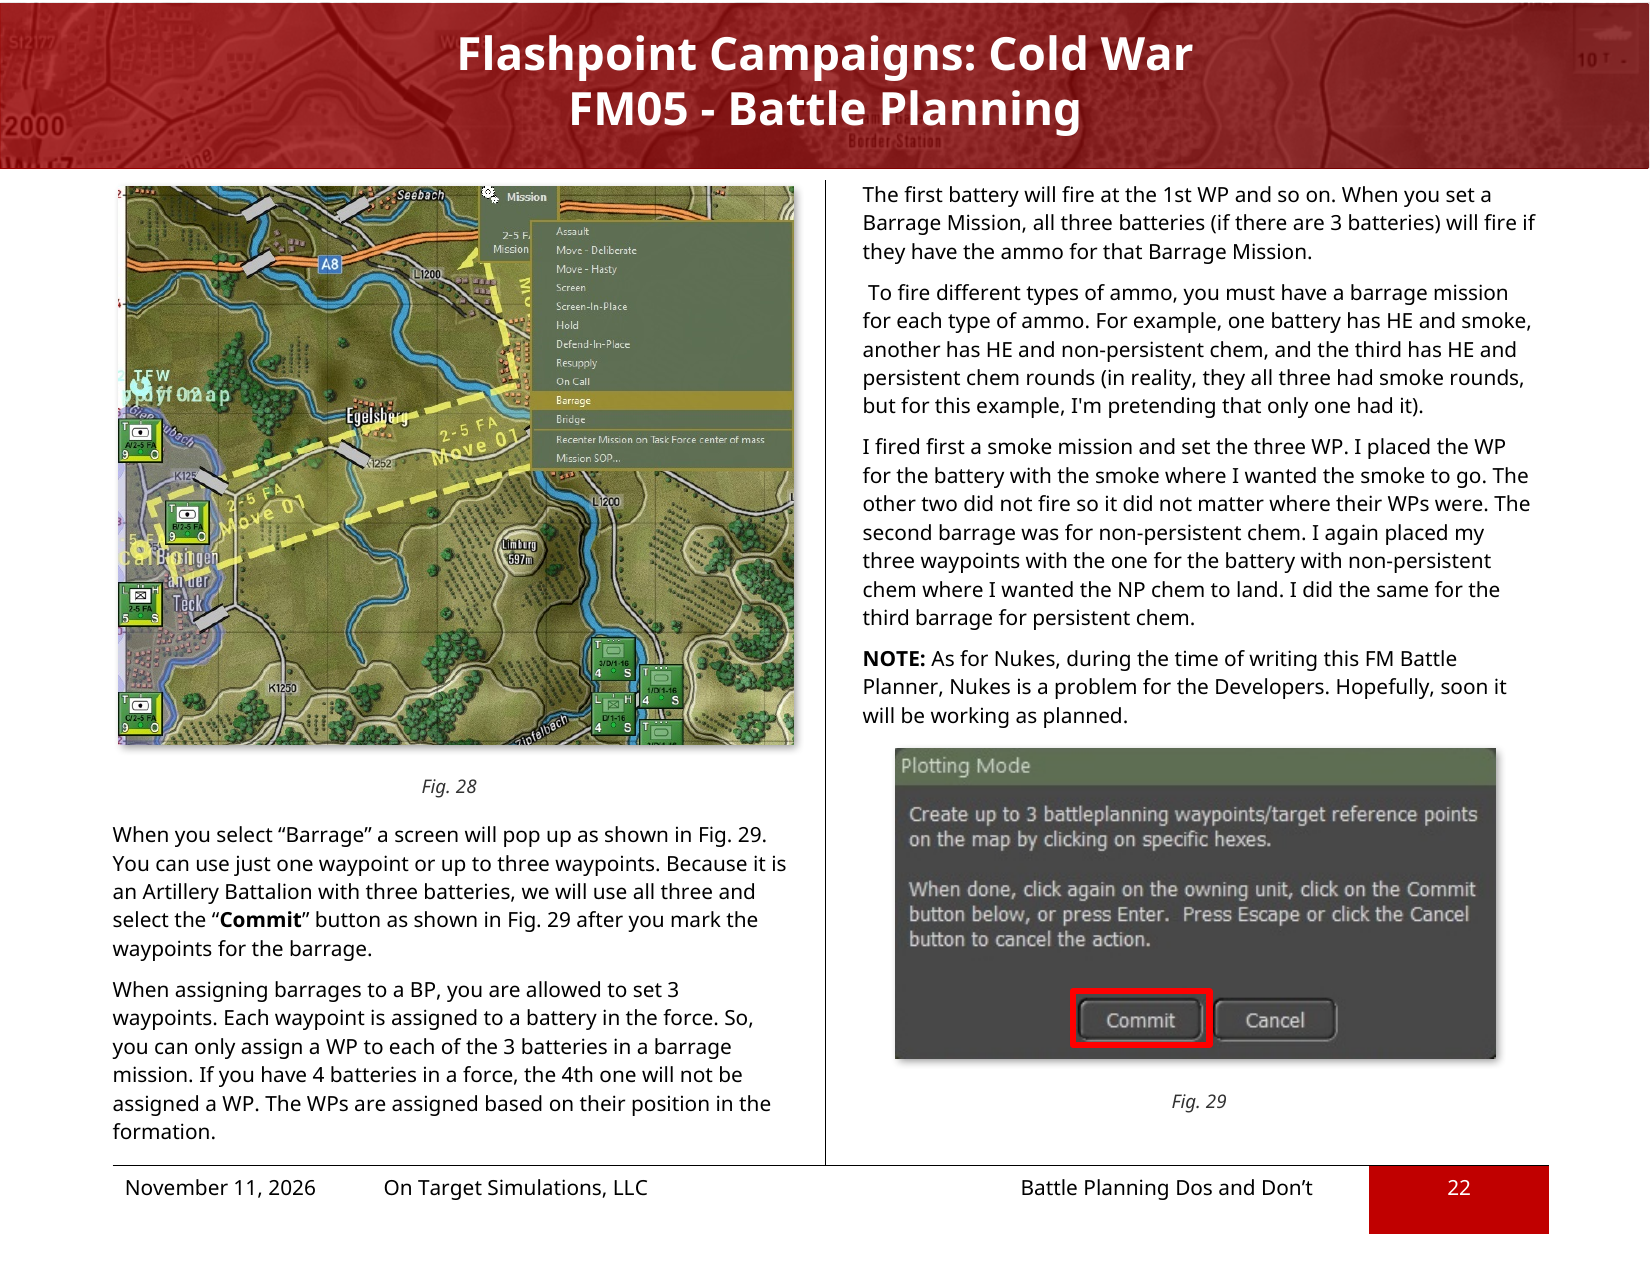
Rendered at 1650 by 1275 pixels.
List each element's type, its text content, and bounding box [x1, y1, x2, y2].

text I fired first a smoke mission and set the three WP. I placed the WP for the battery with the smoke where I wanted the smoke to go. The other two did not fire so it did not matter where their WPs were. The second barrage was for non-persistent chem. I again placed my three waypoints with the one for the battery with non-persistent chem where I wanted the NP chem to land. I did the same for the third barrage for persistent chem. [862, 432, 1537, 632]
text To fire different types of ammo, you must have a barrage mission for each type of ammo. For example, one battery has HE and smoke, another has HE and non-persistent chem, and the third has HE and persistent chem rounds (in reality, they all three had smoke rounds, but for this example, I'm pretending that only one had it). [862, 278, 1537, 420]
picture [118, 186, 794, 745]
text Fig. 28 [112, 774, 787, 799]
text When assigning barrages to a BP, you are allowed to set 3 waypoints. Each waypoint is assigned to a battery in the force. So, you can only assign a WP to each of the 3 batteries in a barrage mission. If you have 4 batteries in a force, the 4th one will not be assigned a WP. The WPs are assigned based on their position in the formation. [112, 975, 787, 1146]
text Fig. 29 [862, 1089, 1537, 1114]
picture [895, 748, 1496, 1059]
text When you select “Barrage” a screen will pop up as shown in Fig. 29. You can use just one waypoint or up to three waypoints. Because it is an Artillery Battalion with three batteries, we will use all three and select the “Commit” button as shown in Fig. 29 after you mark the waypoints for the barrage. [112, 820, 787, 962]
picture [0, 2, 1650, 168]
text The first battery will fire at the 1st WP and so on. When you set a Barrage Mission, all three batteries (if there are 3 batteries) will fire if they have the ammo for that Barrage Mission. [862, 180, 1537, 265]
text NOTE: As for Nukes, during the time of writing this FM Battle Planner, Nukes is a problem for the Developers. Hopefully, soon it will be working as planned. [862, 644, 1537, 729]
